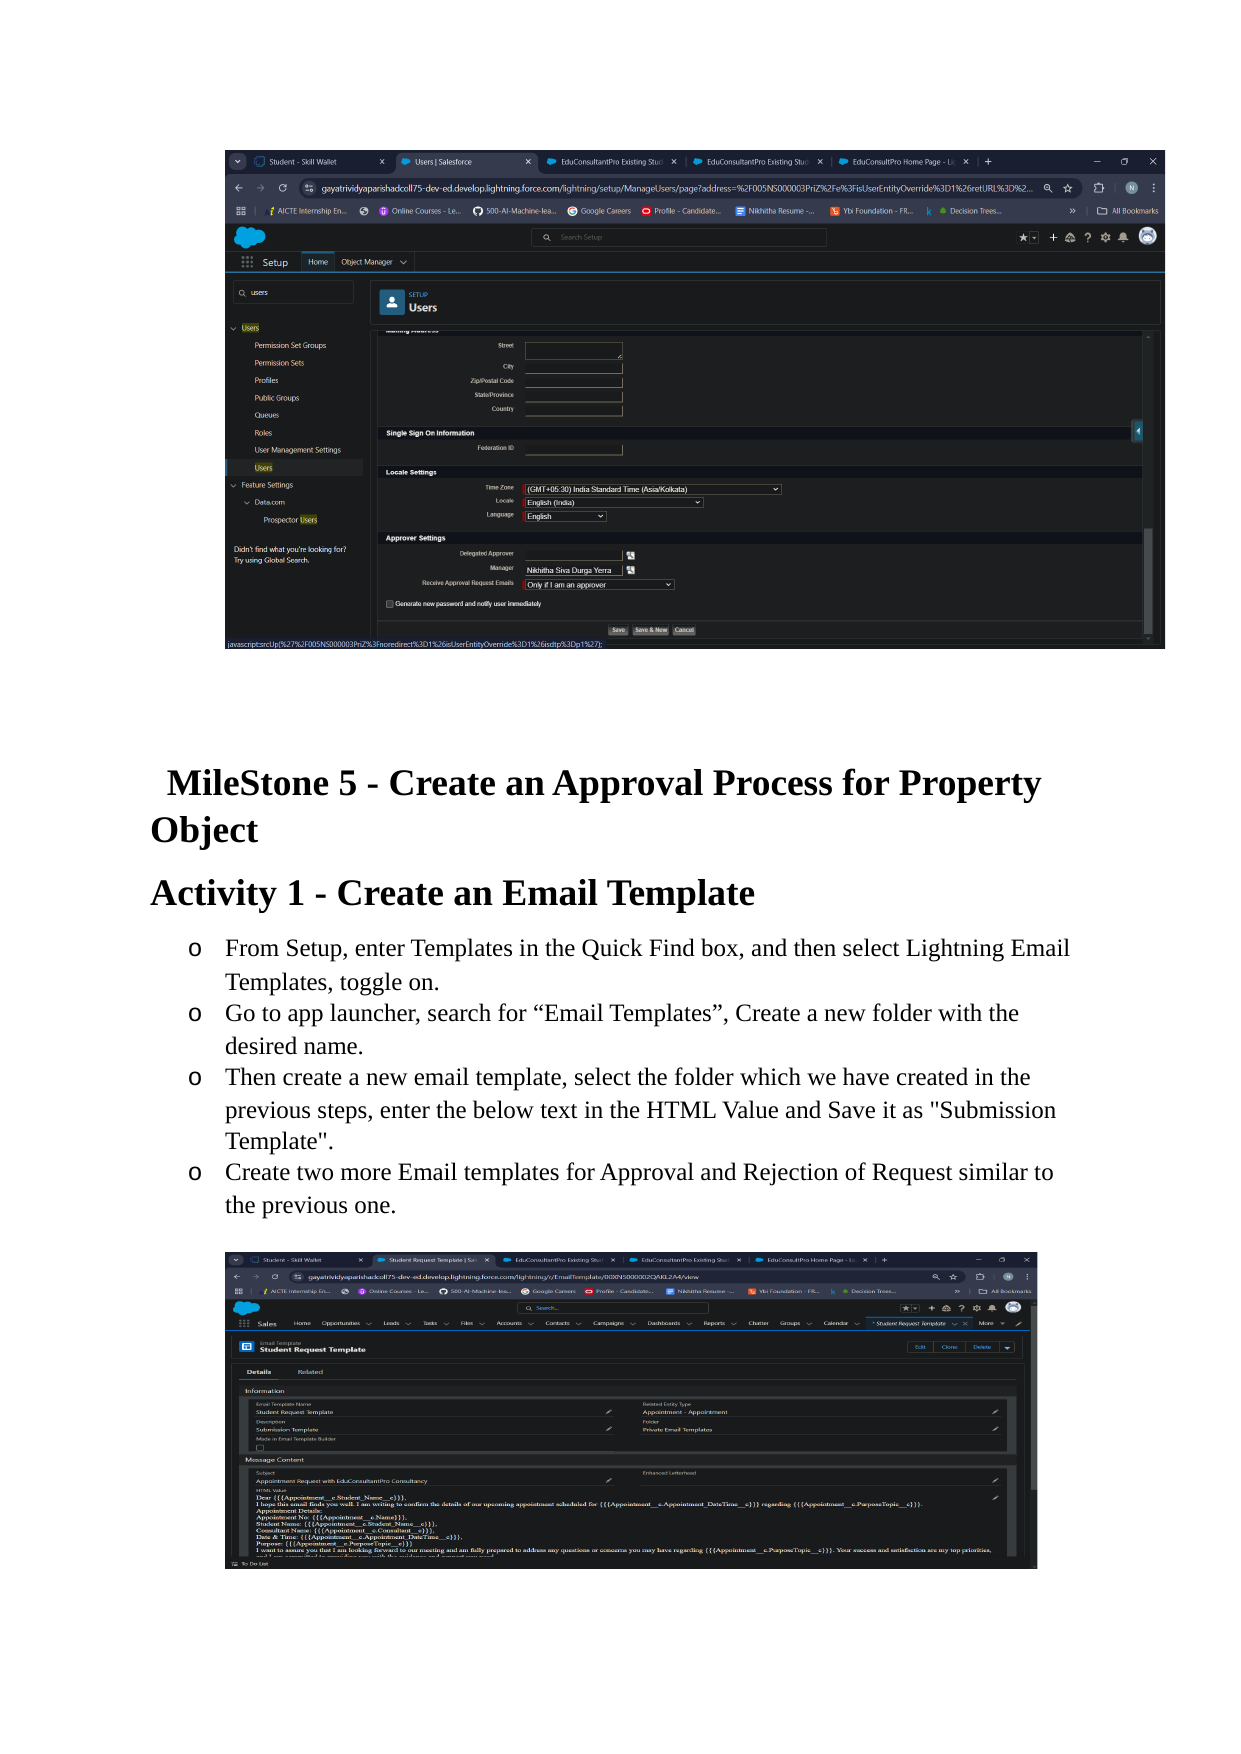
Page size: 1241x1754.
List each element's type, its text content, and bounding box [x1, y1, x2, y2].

text MileStone 5 - Create an Approval Process for Property Object [150, 761, 1090, 850]
list From Setup, enter Templates in the Quick Find box, and then select Lightning Email Templates, toggle on. [187, 933, 1090, 995]
list Then create a new email template, select the folder which we have created in the previous steps, enter the below text in the HTML Value and Save it as "Submission Template". [187, 1062, 1090, 1155]
picture [225, 150, 1166, 649]
text Activity 1 - Create an Email Template [150, 870, 1090, 913]
list Go to app launcher, search for “Email Templates”, Create a new folder with the desired name. [187, 998, 1090, 1059]
picture [225, 1252, 1038, 1569]
list Create two more Email templates for Approval and Rejection of Request similar to the previous one. [187, 1157, 1090, 1219]
